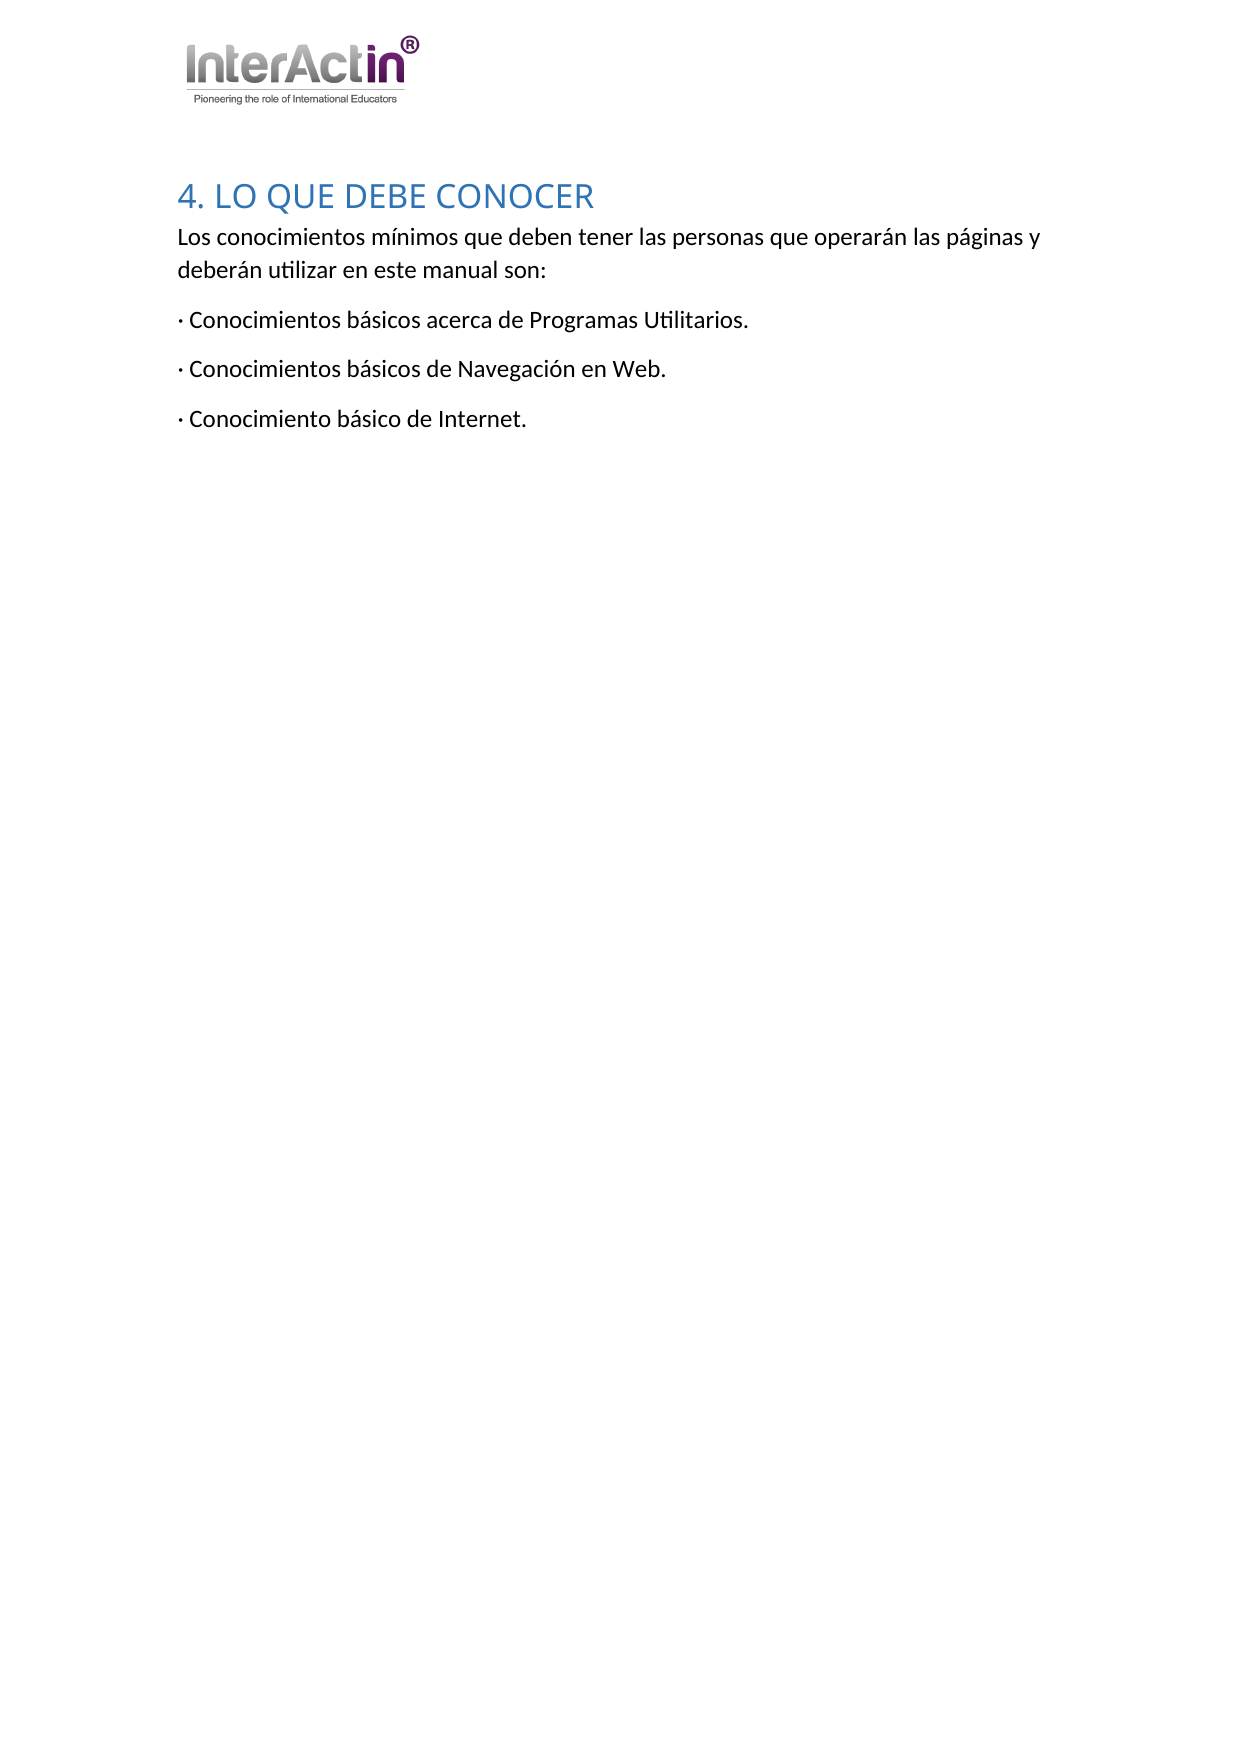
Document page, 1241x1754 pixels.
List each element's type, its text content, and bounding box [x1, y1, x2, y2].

text · Conocimientos básicos de Navegación en Web. [177, 354, 1063, 384]
text · Conocimientos básicos acerca de Programas Utilitarios. [177, 304, 1063, 334]
text Los conocimientos mínimos que deben tener las personas que operarán las páginas y deberán utilizar en este manual son: [177, 222, 1063, 285]
text · Conocimiento básico de Internet. [177, 403, 1063, 434]
picture [180, 28, 421, 106]
subtitle 4. LO QUE DEBE CONOCER [177, 173, 1063, 218]
